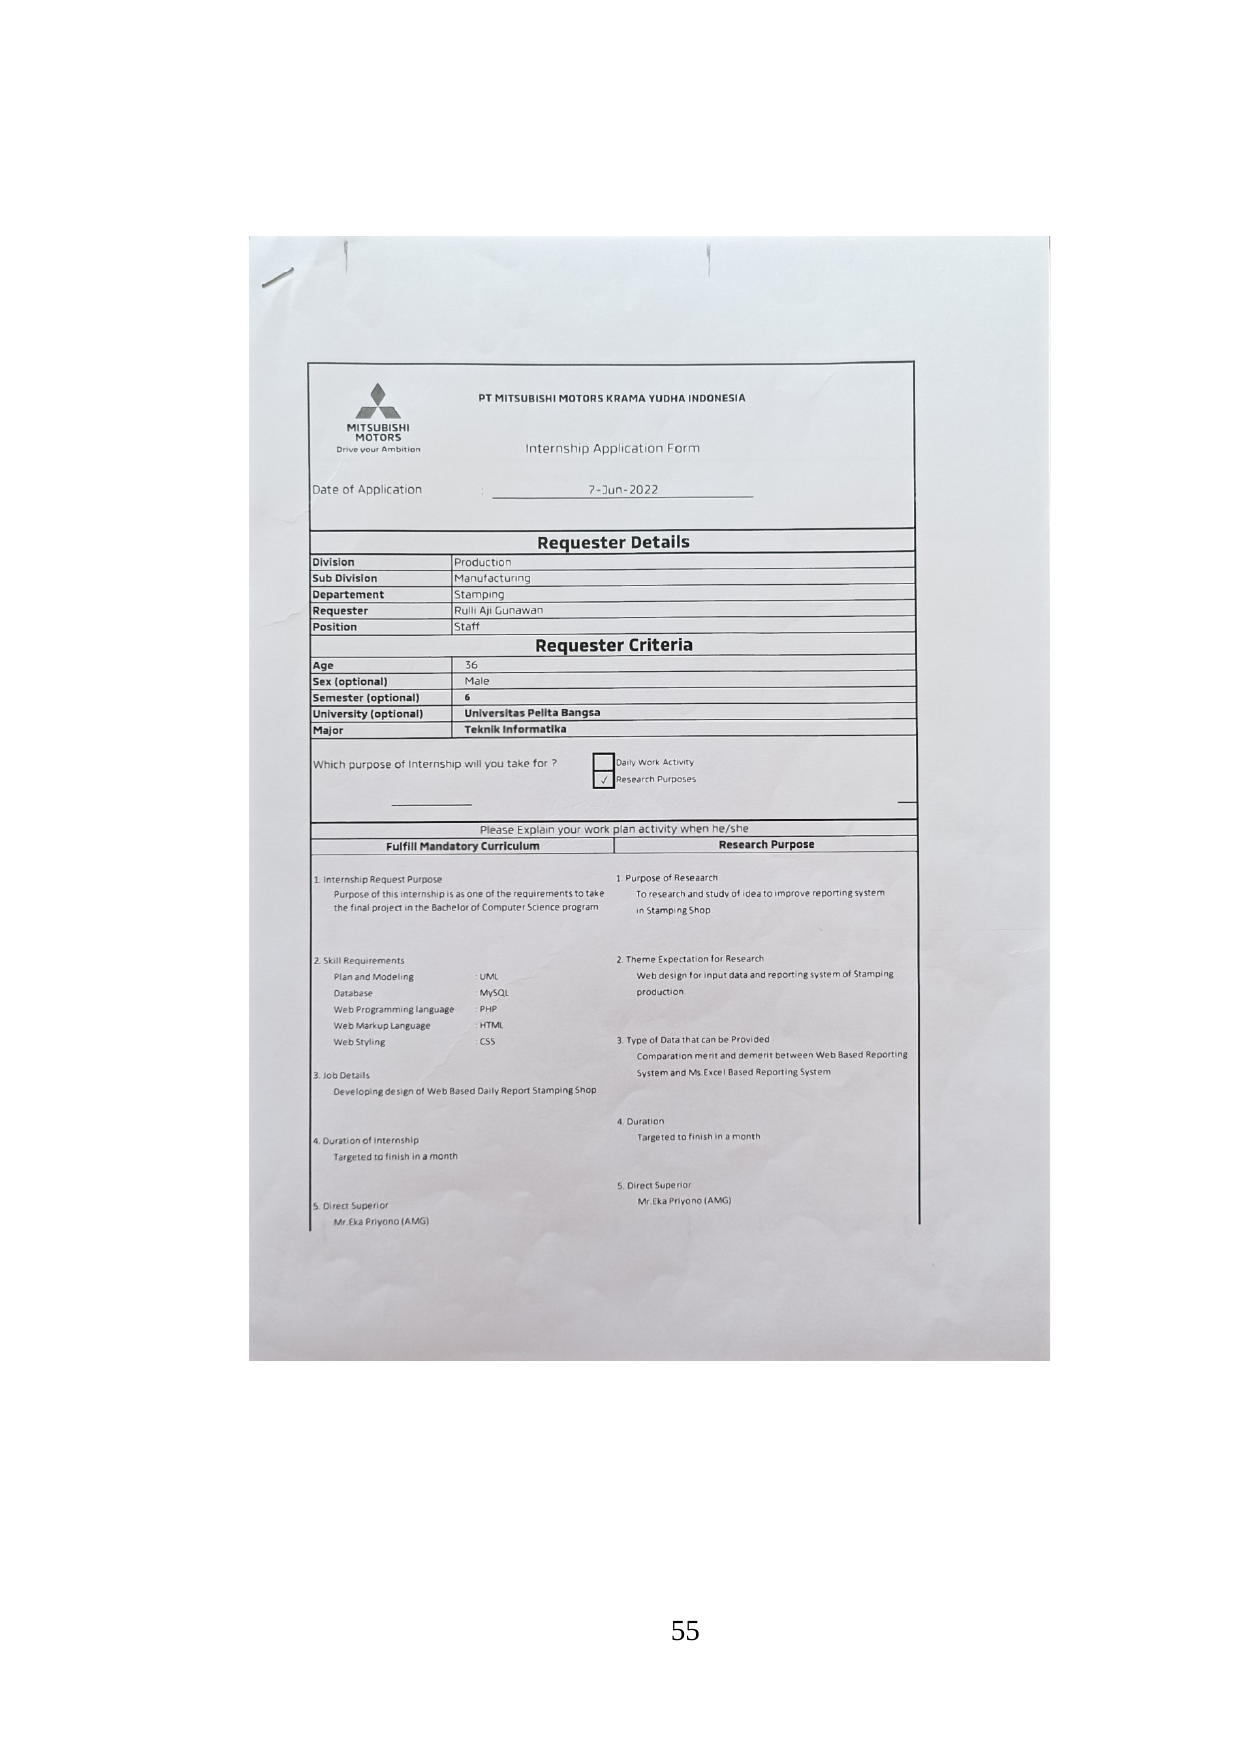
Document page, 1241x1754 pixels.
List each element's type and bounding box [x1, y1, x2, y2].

picture [249, 236, 1051, 1361]
